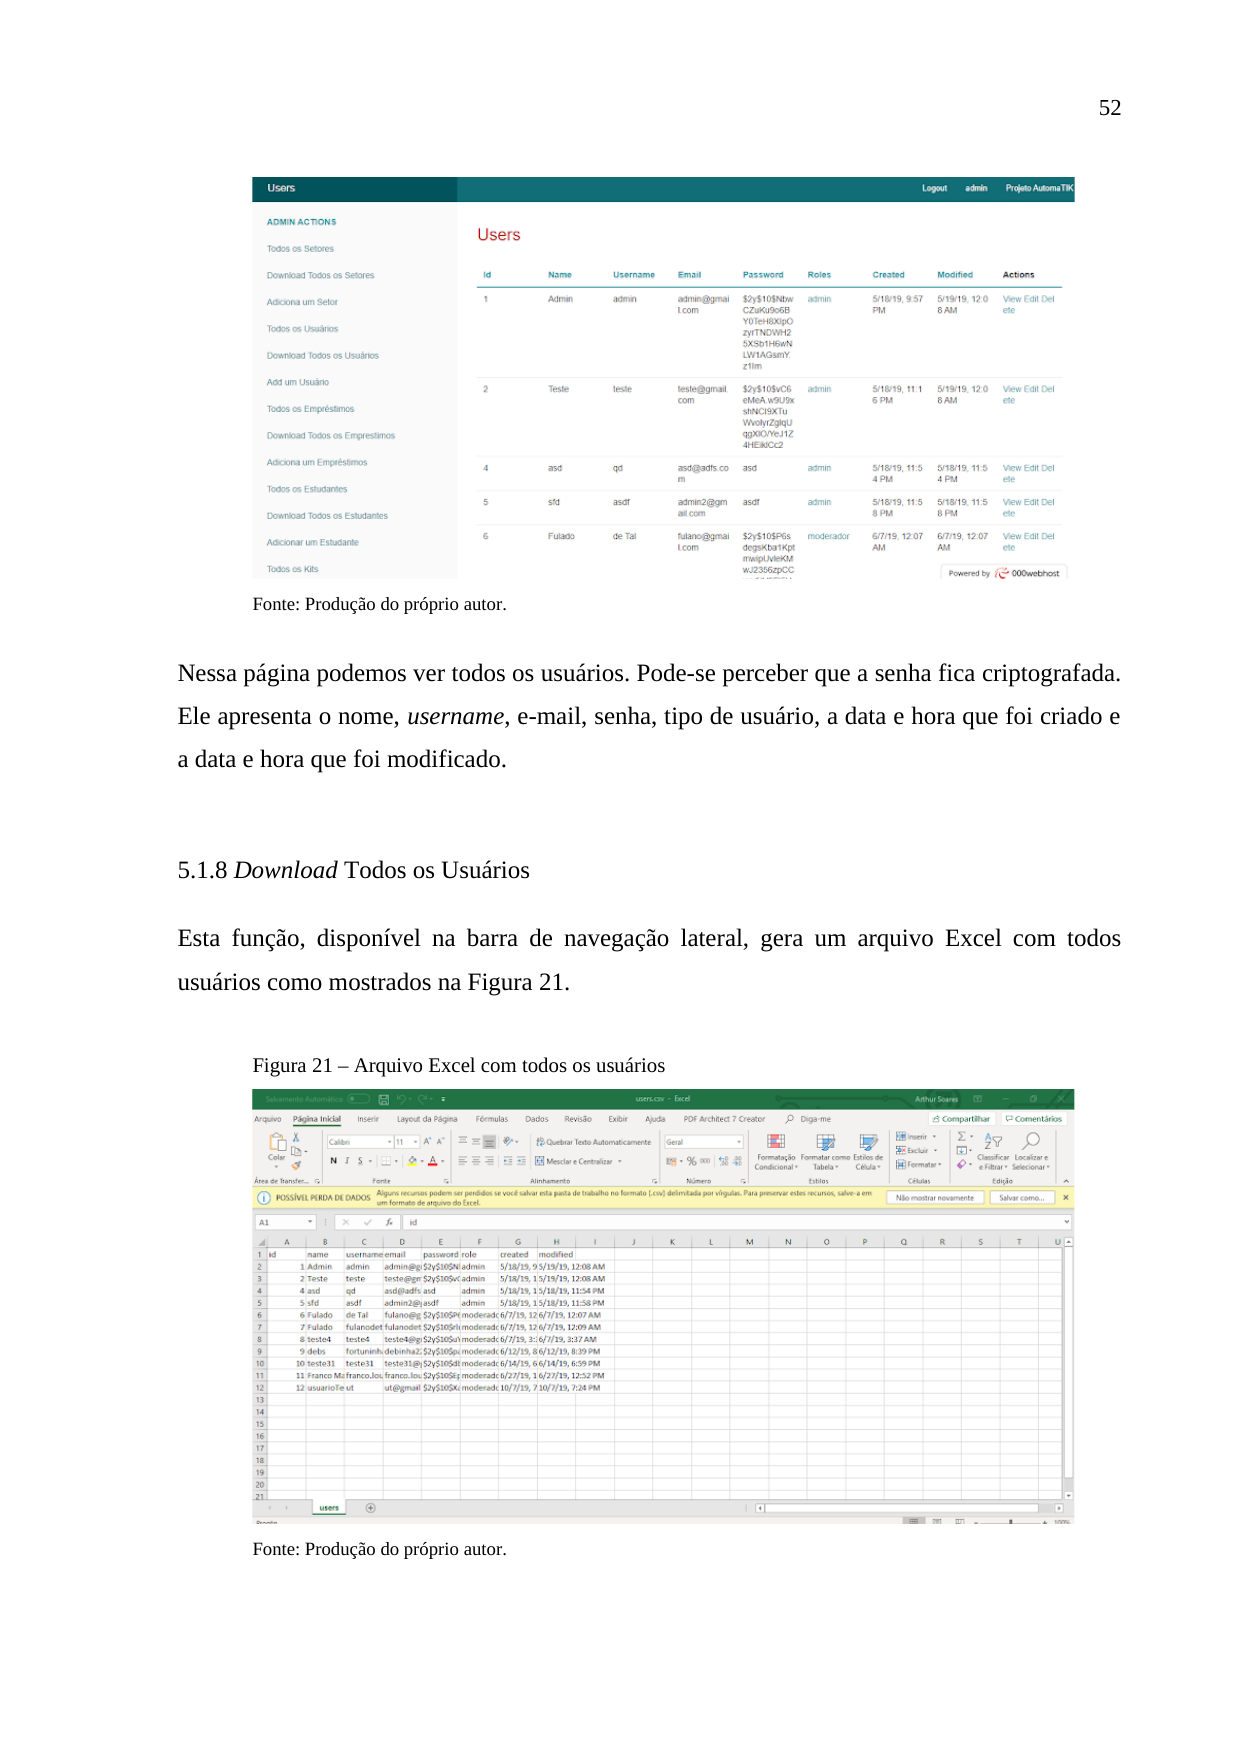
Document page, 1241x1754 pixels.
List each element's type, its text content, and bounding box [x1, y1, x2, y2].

text Nessa página podemos ver todos os usuários. Pode-se perceber que a senha fica criptografada. Ele apresenta o nome, username, e-mail, senha, tipo de usuário, a data e hora que foi criado e a data e hora que foi modificado. [177, 658, 1122, 773]
text Figura 21 – Arquivo Excel com todos os usuários [177, 1053, 1122, 1077]
subtitle Download Todos os Usuários [177, 855, 1122, 884]
picture [252, 177, 1075, 579]
text Esta função, disponível na barra de navegação lateral, gera um arquivo Excel com todos usuários como mostrados na Figura 21. [177, 923, 1122, 995]
text Fonte: Produção do próprio autor. [177, 593, 1122, 615]
picture [252, 1089, 1075, 1524]
text Fonte: Produção do próprio autor. [177, 1538, 1122, 1560]
